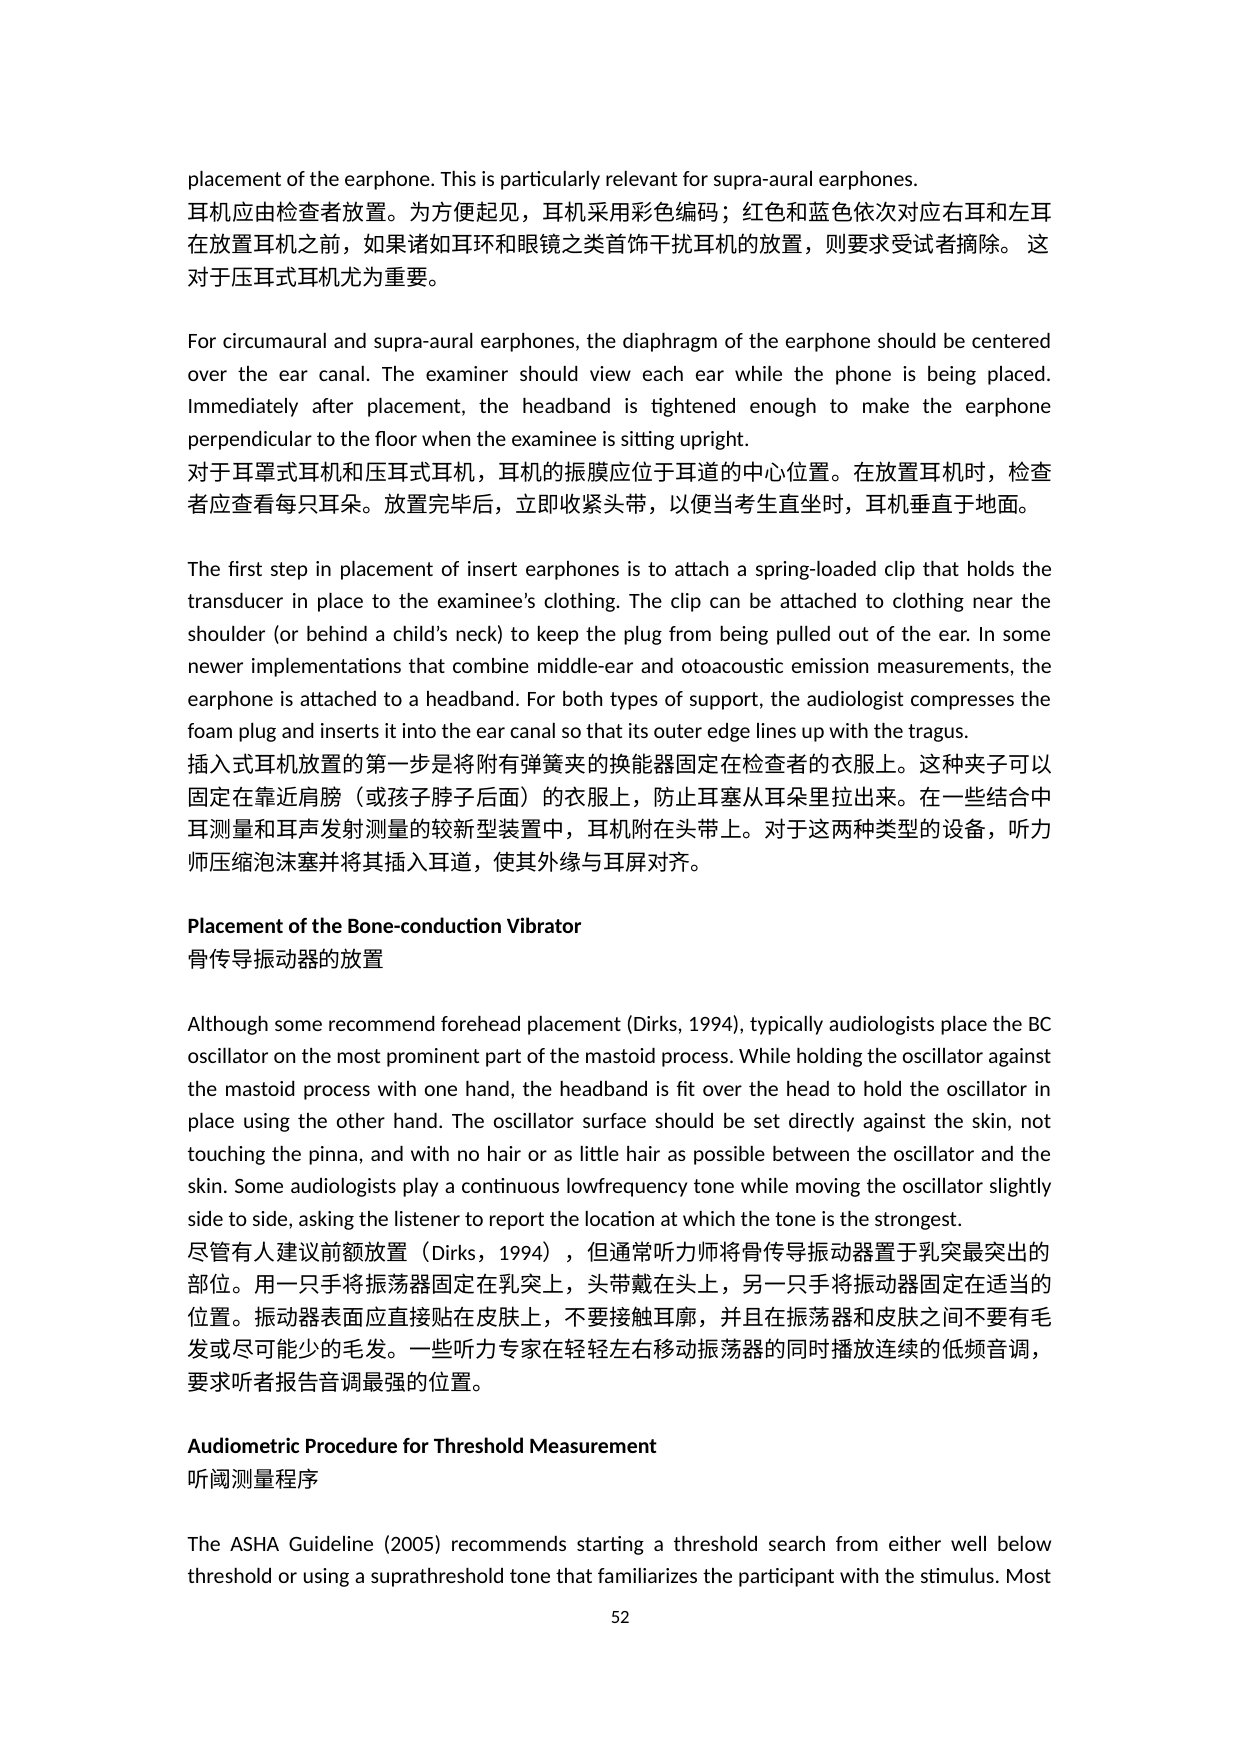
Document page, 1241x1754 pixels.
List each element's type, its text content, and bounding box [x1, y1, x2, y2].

text 听阈测量程序 [187, 1462, 1053, 1494]
text 骨传导振动器的放置 [187, 942, 1053, 974]
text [187, 1527, 1053, 1592]
text The ﬁrst step in placement of insert earphones is to attach a spring-loaded clip that holds the transducer in place to the examinee’s clothing. The clip can be attached to clothing near the shoulder (or behind a child’s neck) to keep the plug from being pulled out of the ear. In some newer implementations that combine middle-ear and otoacoustic emission measurements, the earphone is attached to a headband. For both types of support, the audiologist compresses the foam plug and inserts it into the ear canal so that its outer edge lines up with the tragus. [187, 552, 1053, 747]
text 对于耳罩式耳机和压耳式耳机，耳机的振膜应位于耳道的中心位置。在放置耳机时，检查者应查看每只耳朵。放置完毕后，立即收紧头带，以便当考生直坐时，耳机垂直于地面。 [187, 454, 1053, 519]
text 耳机应由检查者放置。为方便起见，耳机采用彩色编码；红色和蓝色依次对应右耳和左耳。在放置耳机之前，如果诸如耳环和眼镜之类首饰干扰耳机的放置，则要求受试者摘除。 这对于压耳式耳机尤为重要。 [187, 194, 1053, 292]
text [187, 162, 1053, 194]
text Although some recommend forehead placement (Dirks, 1994), typically audiologists place the BC oscillator on the most prominent part of the mastoid process. While holding the oscillator against the mastoid process with one hand, the headband is ﬁt over the head to hold the oscillator in place using the other hand. The oscillator surface should be set directly against the skin, not touching the pinna, and with no hair or as little hair as possible between the oscillator and the skin. Some audiologists play a continuous lowfrequency tone while moving the oscillator slightly side to side, asking the listener to report the location at which the tone is the strongest. [187, 1007, 1053, 1234]
text Placement of the Bone-conduction Vibrator [187, 909, 1053, 942]
text 尽管有人建议前额放置（Dirks，1994），但通常听力师将骨传导振动器置于乳突最突出的部位。用一只手将振荡器固定在乳突上，头带戴在头上，另一只手将振动器固定在适当的位置。振动器表面应直接贴在皮肤上，不要接触耳廓，并且在振荡器和皮肤之间不要有毛发或尽可能少的毛发。一些听力专家在轻轻左右移动振荡器的同时播放连续的低频音调，要求听者报告音调最强的位置。 [187, 1234, 1053, 1397]
text For circumaural and supra-aural earphones, the diaphragm of the earphone should be centered over the ear canal. The examiner should view each ear while the phone is being placed. Immediately after placement, the headband is tightened enough to make the earphone perpendicular to the ﬂoor when the examinee is sitting upright. [187, 324, 1053, 454]
text Audiometric Procedure for Threshold Measurement [187, 1429, 1053, 1462]
text 插入式耳机放置的第一步是将附有弹簧夹的换能器固定在检查者的衣服上。这种夹子可以固定在靠近肩膀（或孩子脖子后面）的衣服上，防止耳塞从耳朵里拉出来。在一些结合中耳测量和耳声发射测量的较新型装置中，耳机附在头带上。对于这两种类型的设备，听力师压缩泡沫塞并将其插入耳道，使其外缘与耳屏对齐。 [187, 747, 1053, 877]
